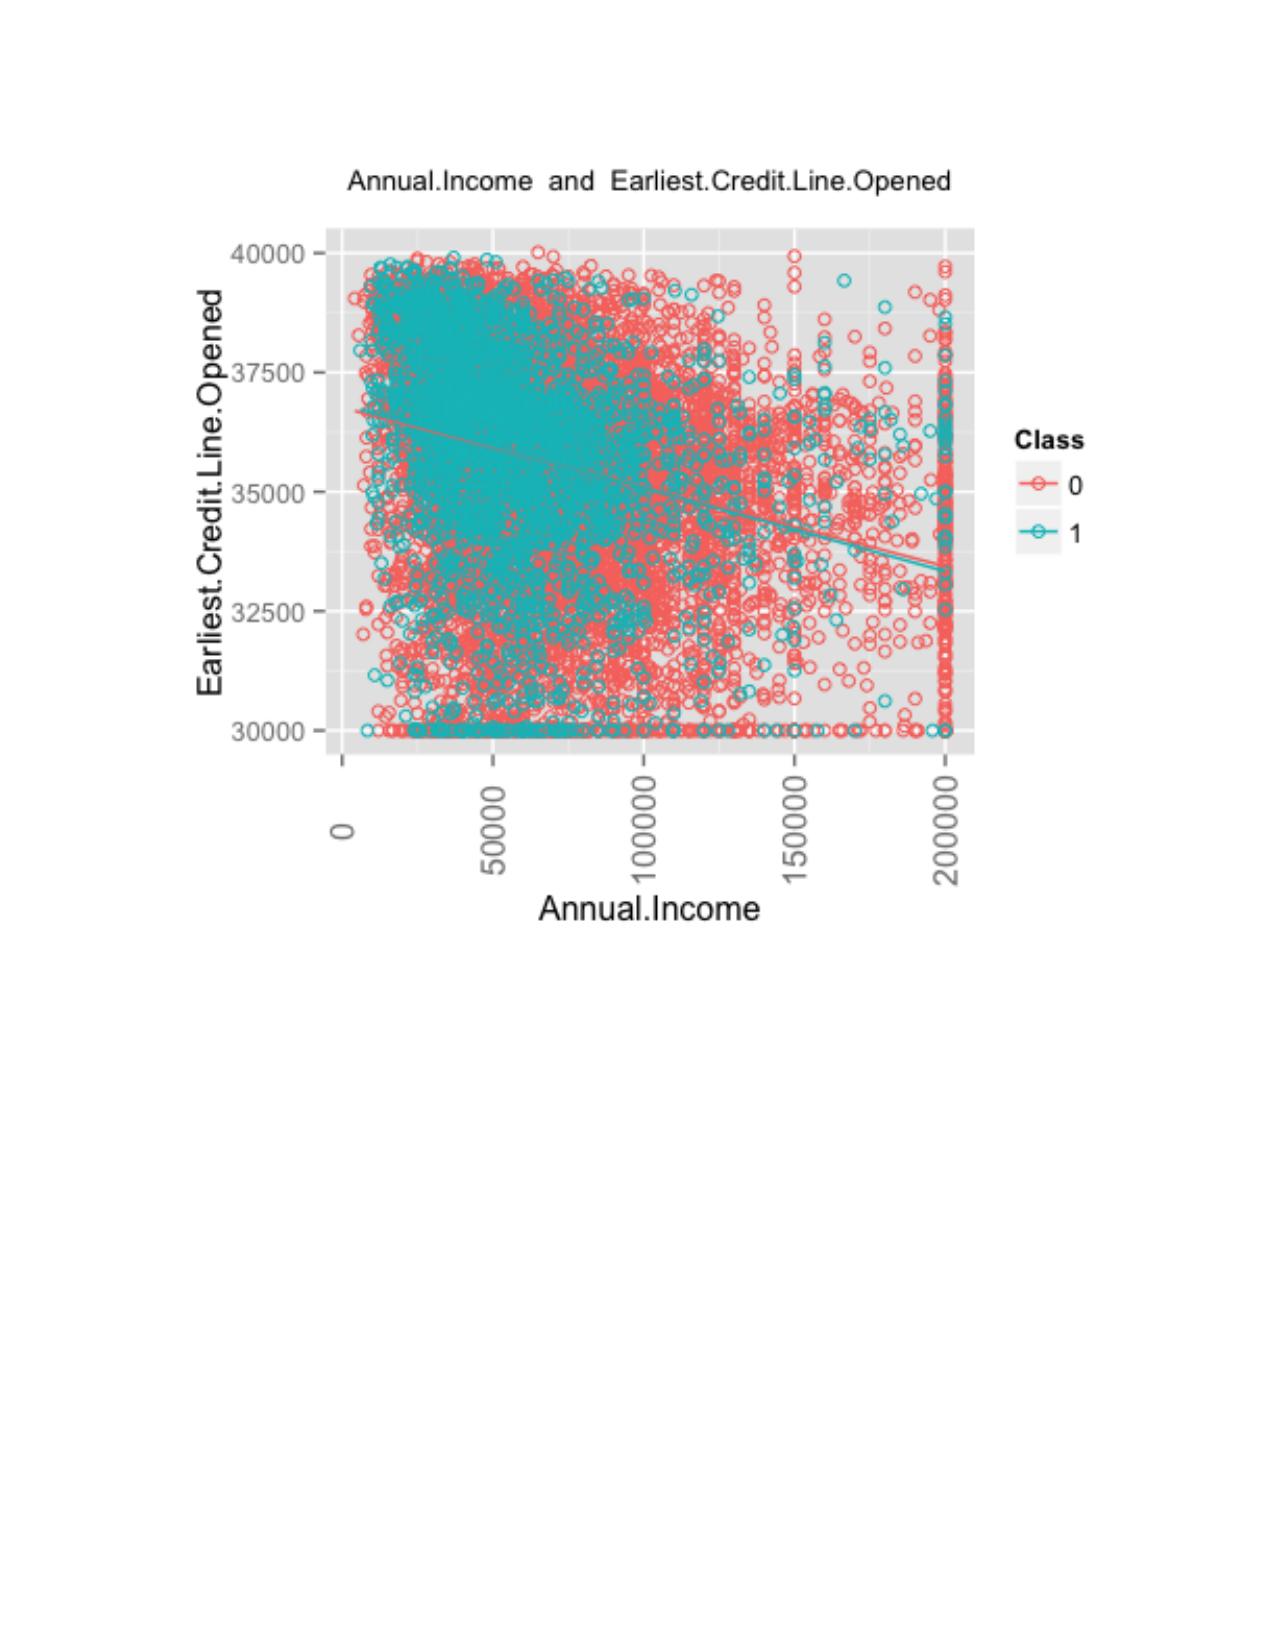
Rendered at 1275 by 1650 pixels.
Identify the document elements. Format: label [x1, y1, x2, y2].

picture [168, 150, 1169, 950]
